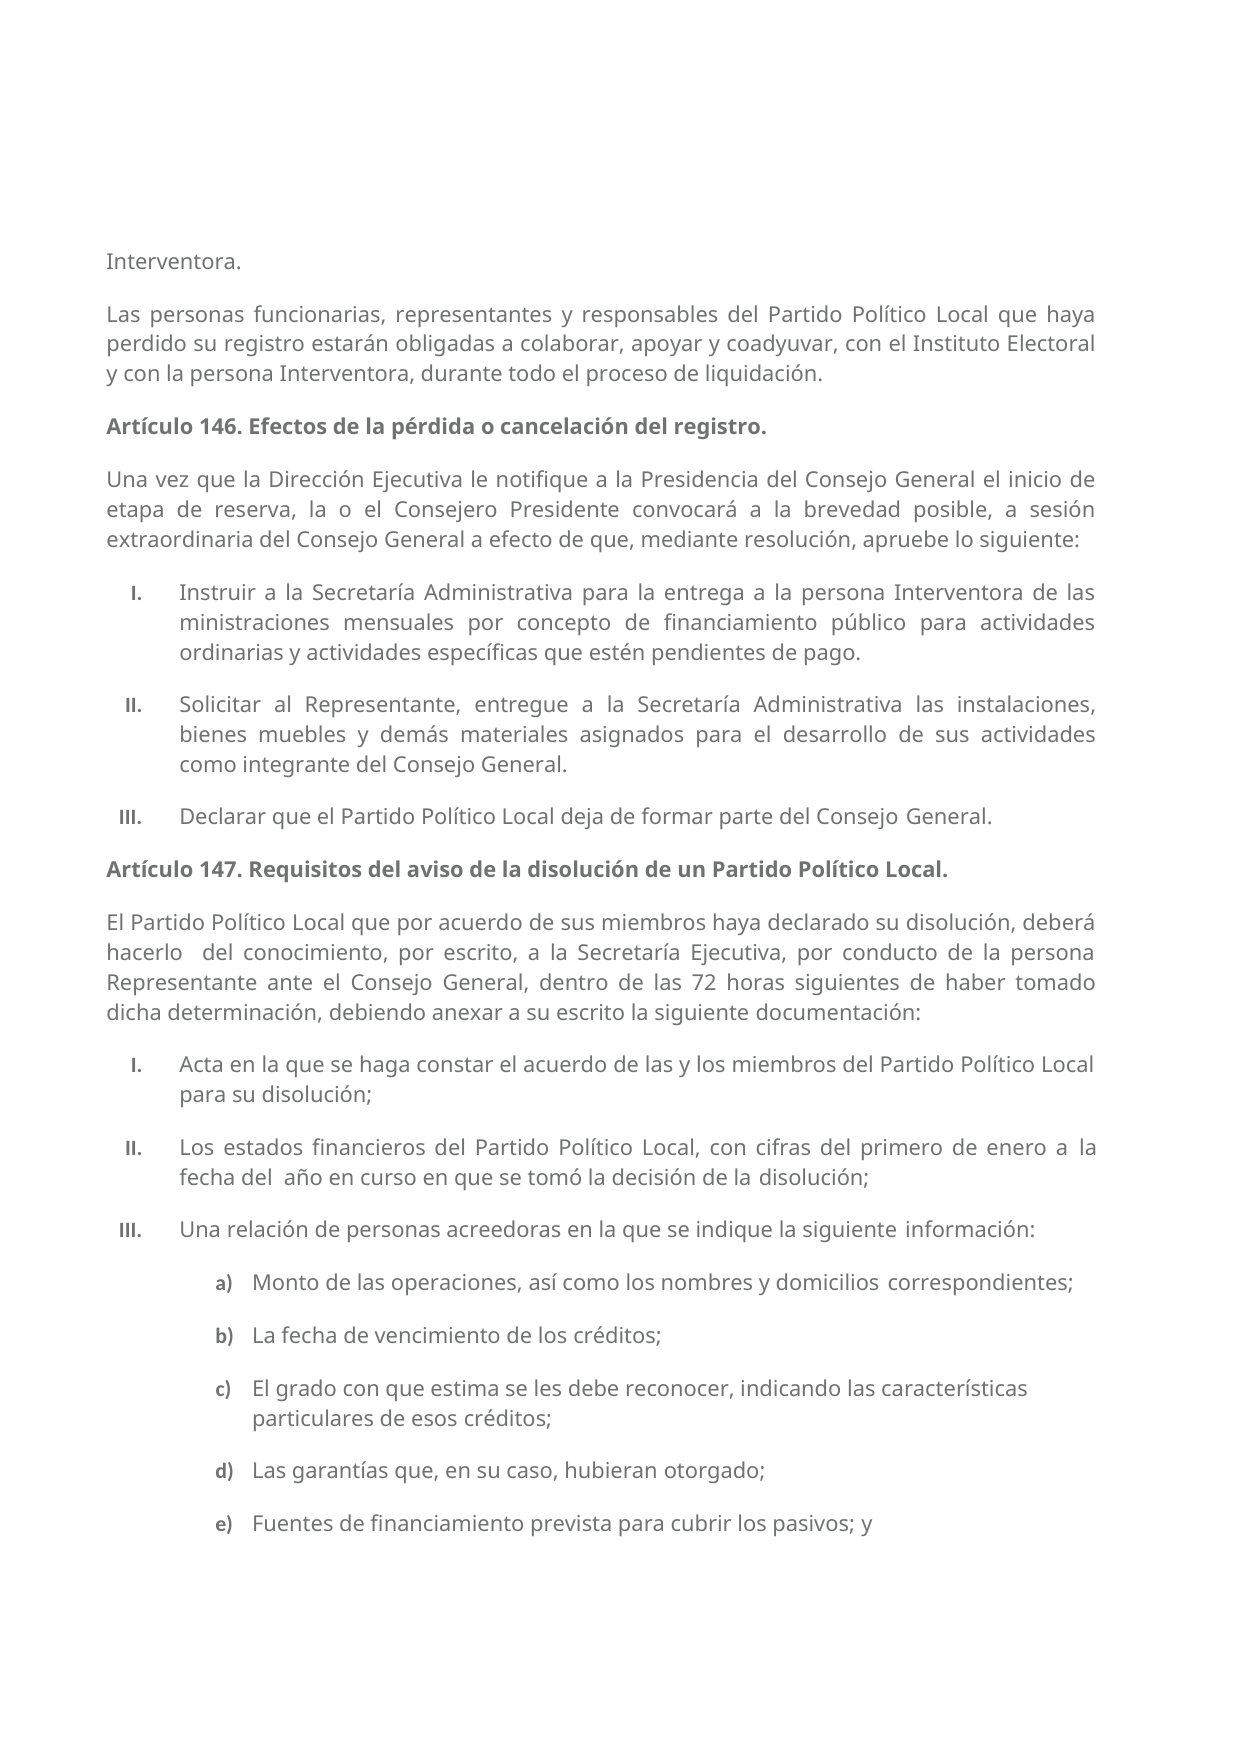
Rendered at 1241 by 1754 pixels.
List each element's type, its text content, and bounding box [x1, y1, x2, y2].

list El grado con que estima se les debe reconocer, indicando las características particulares de esos créditos; [215, 1373, 1096, 1433]
text El Partido Político Local que por acuerdo de sus miembros haya declarado su disolución, deberá hacerlo del conocimiento, por escrito, a la Secretaría Ejecutiva, por conducto de la persona Representante ante el Consejo General, dentro de las 72 horas siguientes de haber tomado dicha determinación, debiendo anexar a su escrito la siguiente documentación: [106, 907, 1097, 1027]
list Los estados financieros del Partido Político Local, con cifras del primero de enero a la fecha del año en curso en que se tomó la decisión de la disolución; [125, 1131, 1097, 1191]
subtitle Artículo 147. Requisitos del aviso de la disolución de un Partido Político Local. [106, 854, 1240, 884]
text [106, 246, 1097, 276]
list Una relación de personas acreedoras en la que se indique la siguiente información: [119, 1214, 1240, 1244]
list Instruir a la Secretaría Administrativa para la entrega a la persona Interventora de las ministraciones mensuales por concepto de financiamiento público para actividades ordinarias y actividades específicas que estén pendientes de pago. [131, 576, 1096, 666]
text Las personas funcionarias, representantes y responsables del Partido Político Local que haya perdido su registro estarán obligadas a colaborar, apoyar y coadyuvar, con el Instituto Electoral y con la persona Interventora, durante todo el proceso de liquidación. [106, 298, 1096, 388]
subtitle Artículo 146. Efectos de la pérdida o cancelación del registro. [106, 411, 1240, 441]
list Solicitar al Representante, entregue a la Secretaría Administrativa las instalaciones, bienes muebles y demás materiales asignados para el desarrollo de sus actividades como integrante del Consejo General. [125, 689, 1097, 778]
list La fecha de vencimiento de los créditos; [215, 1320, 1240, 1350]
list Acta en la que se haga constar el acuerdo de las y los miembros del Partido Político Local para su disolución; [131, 1049, 1096, 1109]
list Monto de las operaciones, así como los nombres y domicilios correspondientes; [215, 1267, 1240, 1297]
text Una vez que la Dirección Ejecutiva le notifique a la Presidencia del Consejo General el inicio de etapa de reserva, la o el Consejero Presidente convocará a la brevedad posible, a sesión extraordinaria del Consejo General a efecto de que, mediante resolución, apruebe lo siguiente: [106, 464, 1096, 554]
list Declarar que el Partido Político Local deja de formar parte del Consejo General. [119, 801, 1240, 831]
list Las garantías que, en su caso, hubieran otorgado; [215, 1455, 1240, 1485]
list Fuentes de financiamiento prevista para cubrir los pasivos; y [215, 1508, 1240, 1538]
